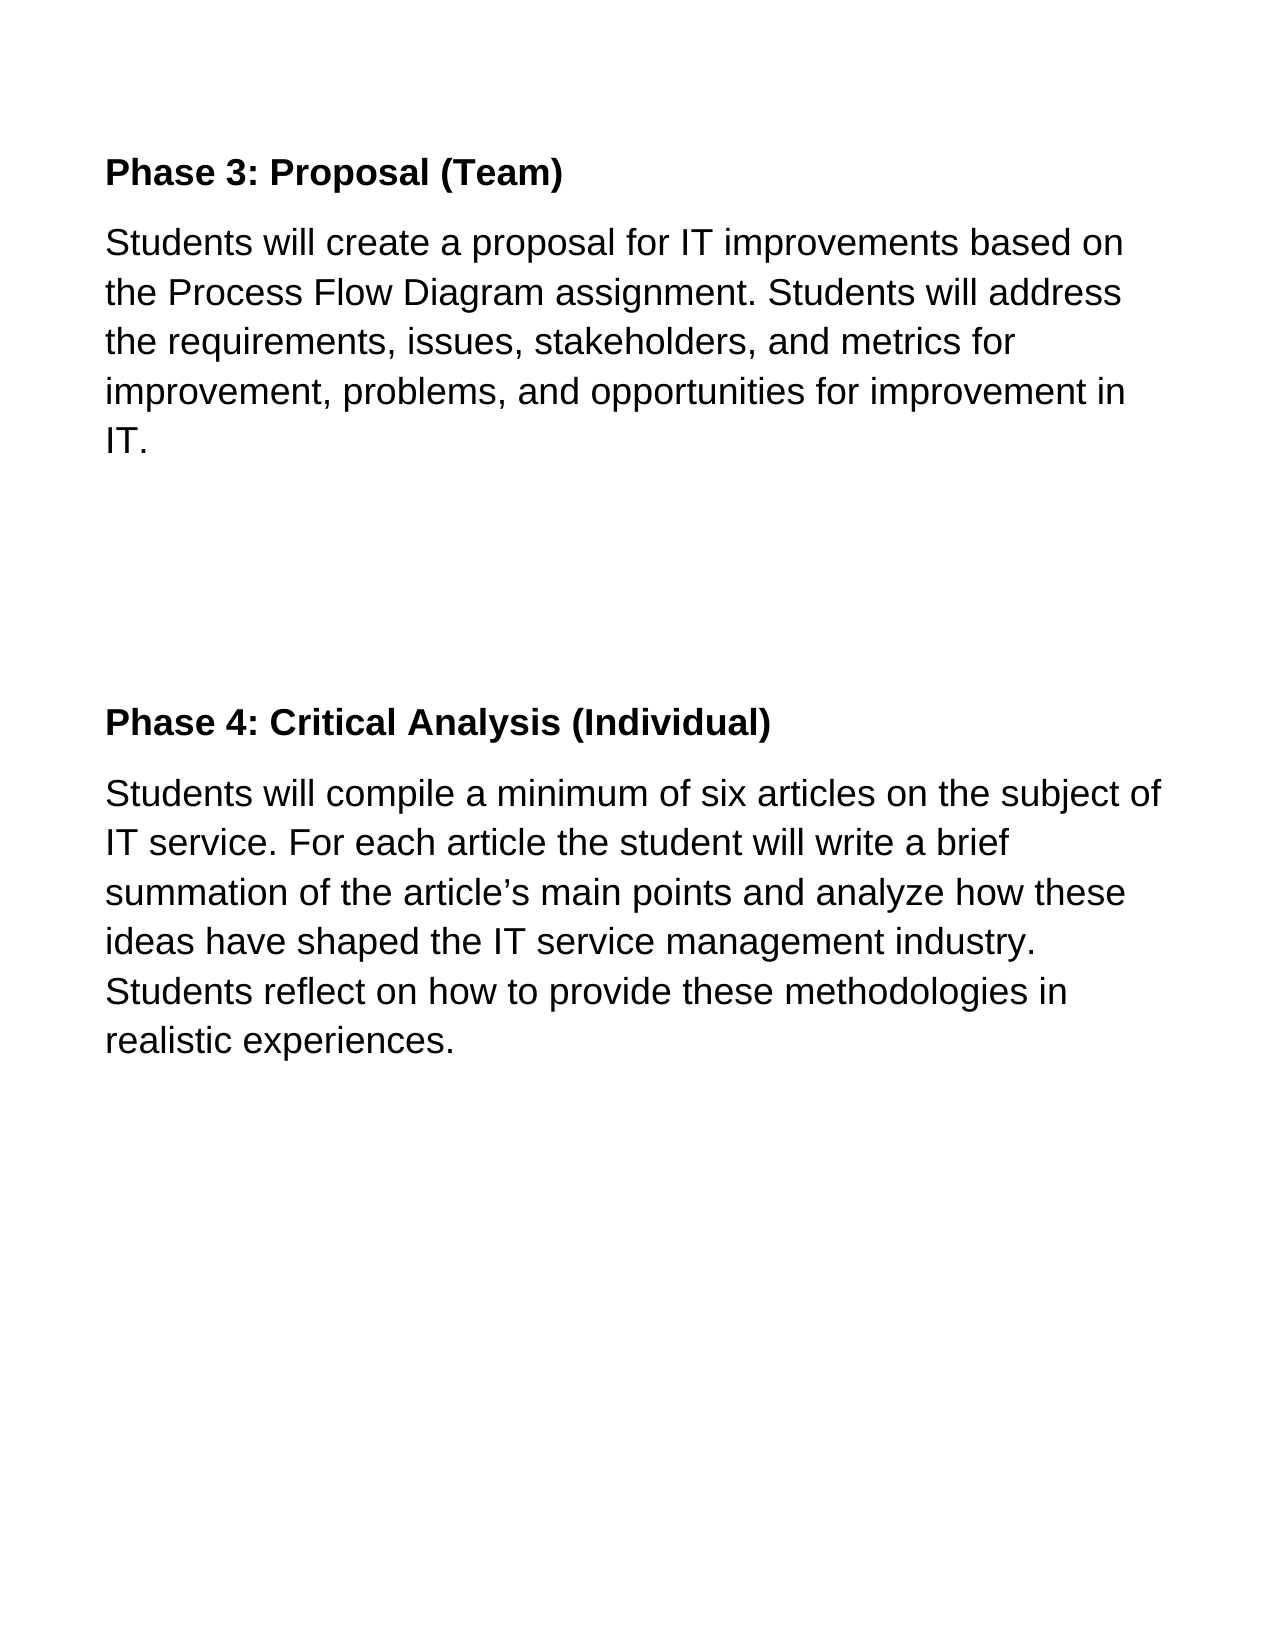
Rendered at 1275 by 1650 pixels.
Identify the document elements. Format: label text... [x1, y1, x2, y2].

text Students will create a proposal for IT improvements based on the Process Flow Diagram assignment. Students will address the requirements, issues, stakeholders, and metrics for improvement, problems, and opportunities for improvement in IT. [105, 220, 1170, 462]
text Phase 4: Critical Analysis (Individual) [105, 700, 1170, 743]
text Phase 3: Proposal (Team) [105, 150, 1170, 193]
text Students will compile a minimum of six articles on the subject of IT service. For each article the student will write a brief summation of the article’s main points and analyze how these ideas have shaped the IT service management industry. Students reflect on how to provide these methodologies in realistic experiences. [105, 771, 1170, 1062]
